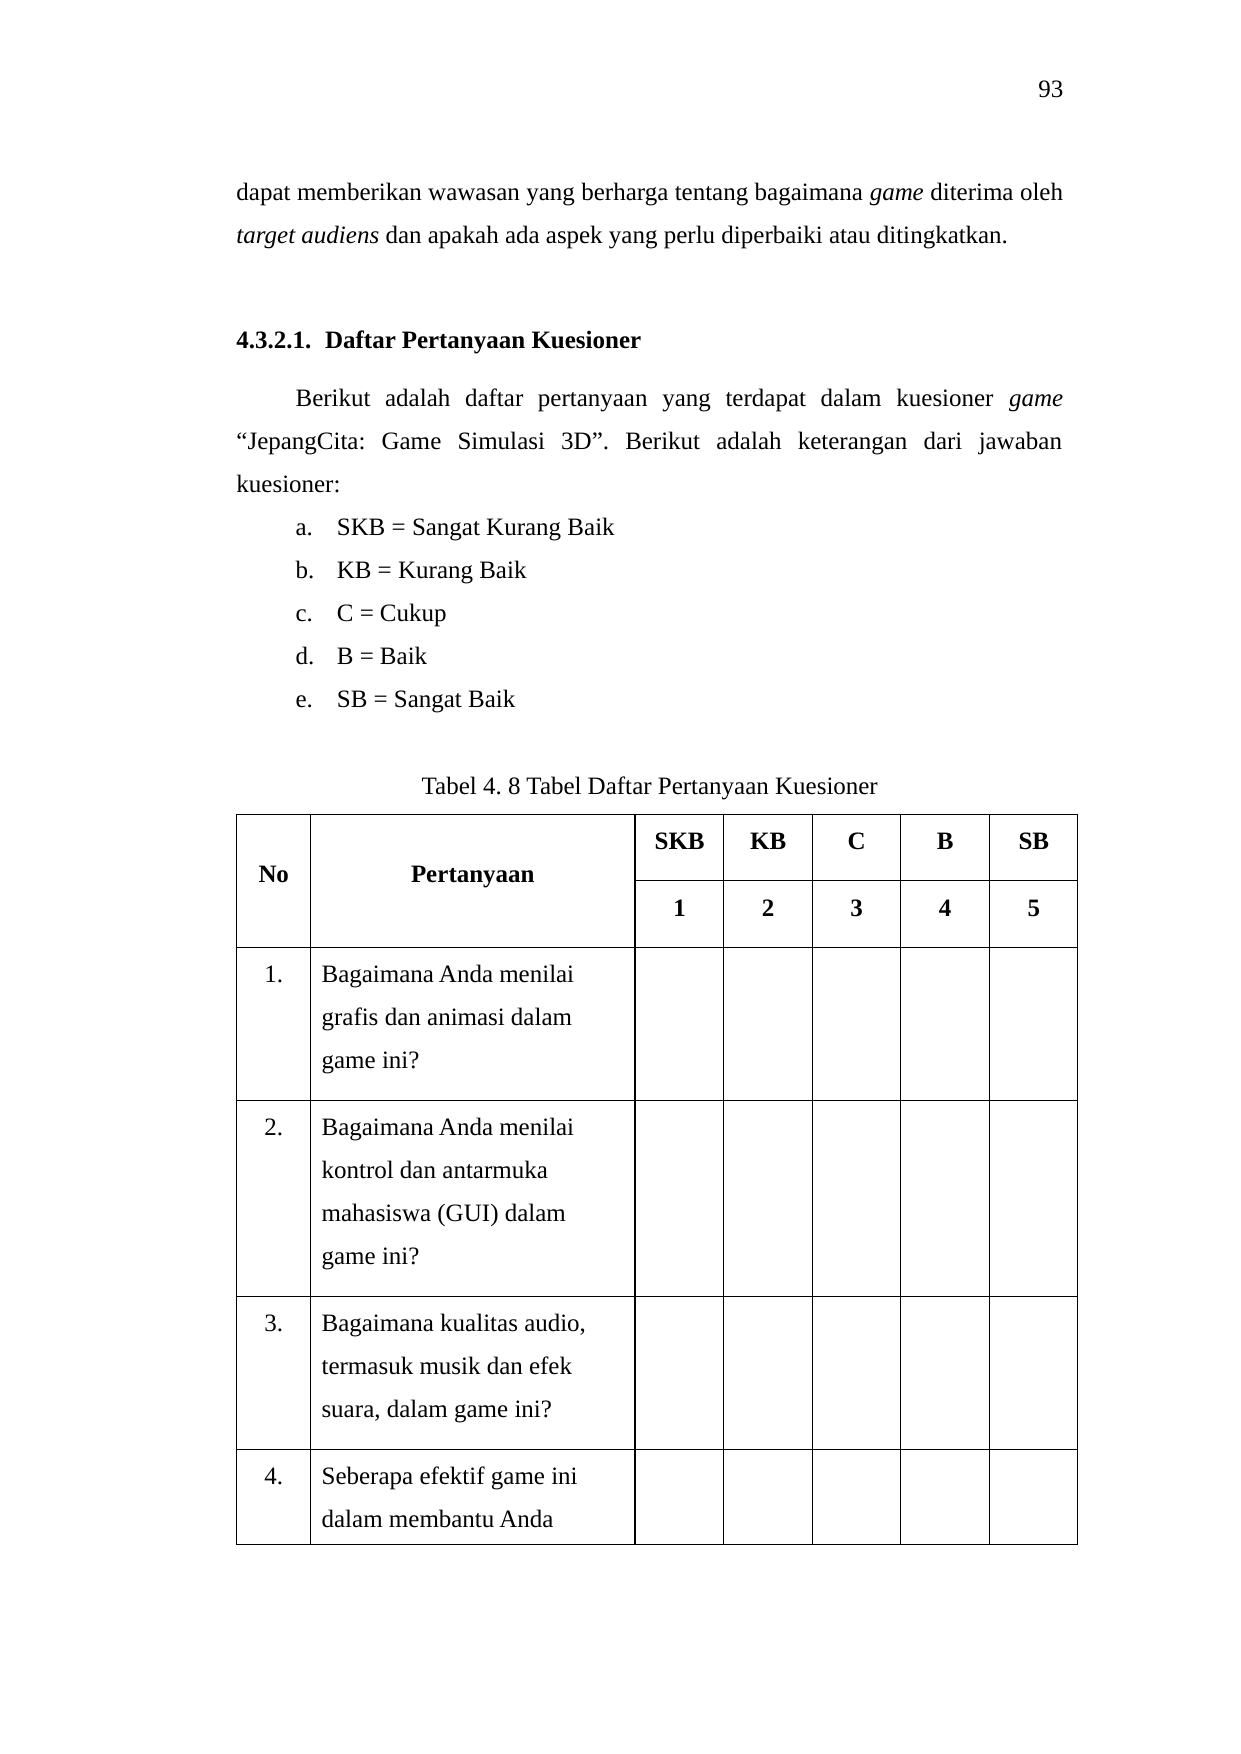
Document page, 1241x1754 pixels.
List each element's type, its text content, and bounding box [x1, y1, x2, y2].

table_cell [636, 948, 723, 1100]
table_cell [636, 1297, 723, 1448]
table_header No [237, 815, 310, 947]
table_cell [636, 1101, 723, 1296]
table_cell Bagaimana Anda menilai kontrol dan antarmuka mahasiswa (GUI) dalam game ini? [311, 1101, 634, 1296]
table_cell 4 [901, 881, 989, 947]
table_cell [901, 1297, 989, 1448]
table_header KB [724, 815, 812, 880]
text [236, 177, 1063, 249]
table_cell [724, 1101, 812, 1296]
table_cell 2. [237, 1101, 310, 1296]
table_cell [311, 1450, 634, 1544]
table_cell [901, 948, 989, 1100]
table_header Pertanyaan [311, 815, 634, 947]
table_cell 1 [636, 881, 723, 947]
list B = Baik [295, 641, 1063, 670]
table_cell [990, 948, 1077, 1100]
table_cell [990, 1297, 1077, 1448]
table_cell [813, 1297, 900, 1448]
table_cell Bagaimana kualitas audio, termasuk musik dan efek suara, dalam game ini? [311, 1297, 634, 1448]
table_header B [901, 815, 989, 880]
table_cell [901, 1450, 989, 1544]
table_cell [813, 1101, 900, 1296]
list SKB = Sangat Kurang Baik [295, 512, 1063, 541]
table_cell 2 [724, 881, 812, 947]
table_cell 3 [813, 881, 900, 947]
table_header C [813, 815, 900, 880]
table_cell [990, 1101, 1077, 1296]
table_cell 3. [237, 1297, 310, 1448]
table_cell [990, 1450, 1077, 1544]
table_cell [636, 1450, 723, 1544]
table_header SB [990, 815, 1077, 880]
table_header SKB [636, 815, 723, 880]
table_cell Bagaimana Anda menilai grafis dan animasi dalam game ini? [311, 948, 634, 1100]
table_cell 1. [237, 948, 310, 1100]
subtitle Daftar Pertanyaan Kuesioner [236, 325, 1063, 354]
table_cell 4. [237, 1450, 310, 1544]
text Tabel 4. 8 Tabel Daftar Pertanyaan Kuesioner [236, 771, 1063, 799]
table_cell [901, 1101, 989, 1296]
list C = Cukup [295, 598, 1063, 627]
table_cell [813, 1450, 900, 1544]
table_cell [724, 1297, 812, 1448]
text Berikut adalah daftar pertanyaan yang terdapat dalam kuesioner game “JepangCita: Game Simulasi 3D”. Berikut adalah keterangan dari jawaban kuesioner: [236, 383, 1063, 498]
table_cell [813, 948, 900, 1100]
list SB = Sangat Baik [295, 684, 1063, 713]
table_cell [724, 1450, 812, 1544]
table_cell 5 [990, 881, 1077, 947]
list KB = Kurang Baik [295, 555, 1063, 584]
table_cell [724, 948, 812, 1100]
